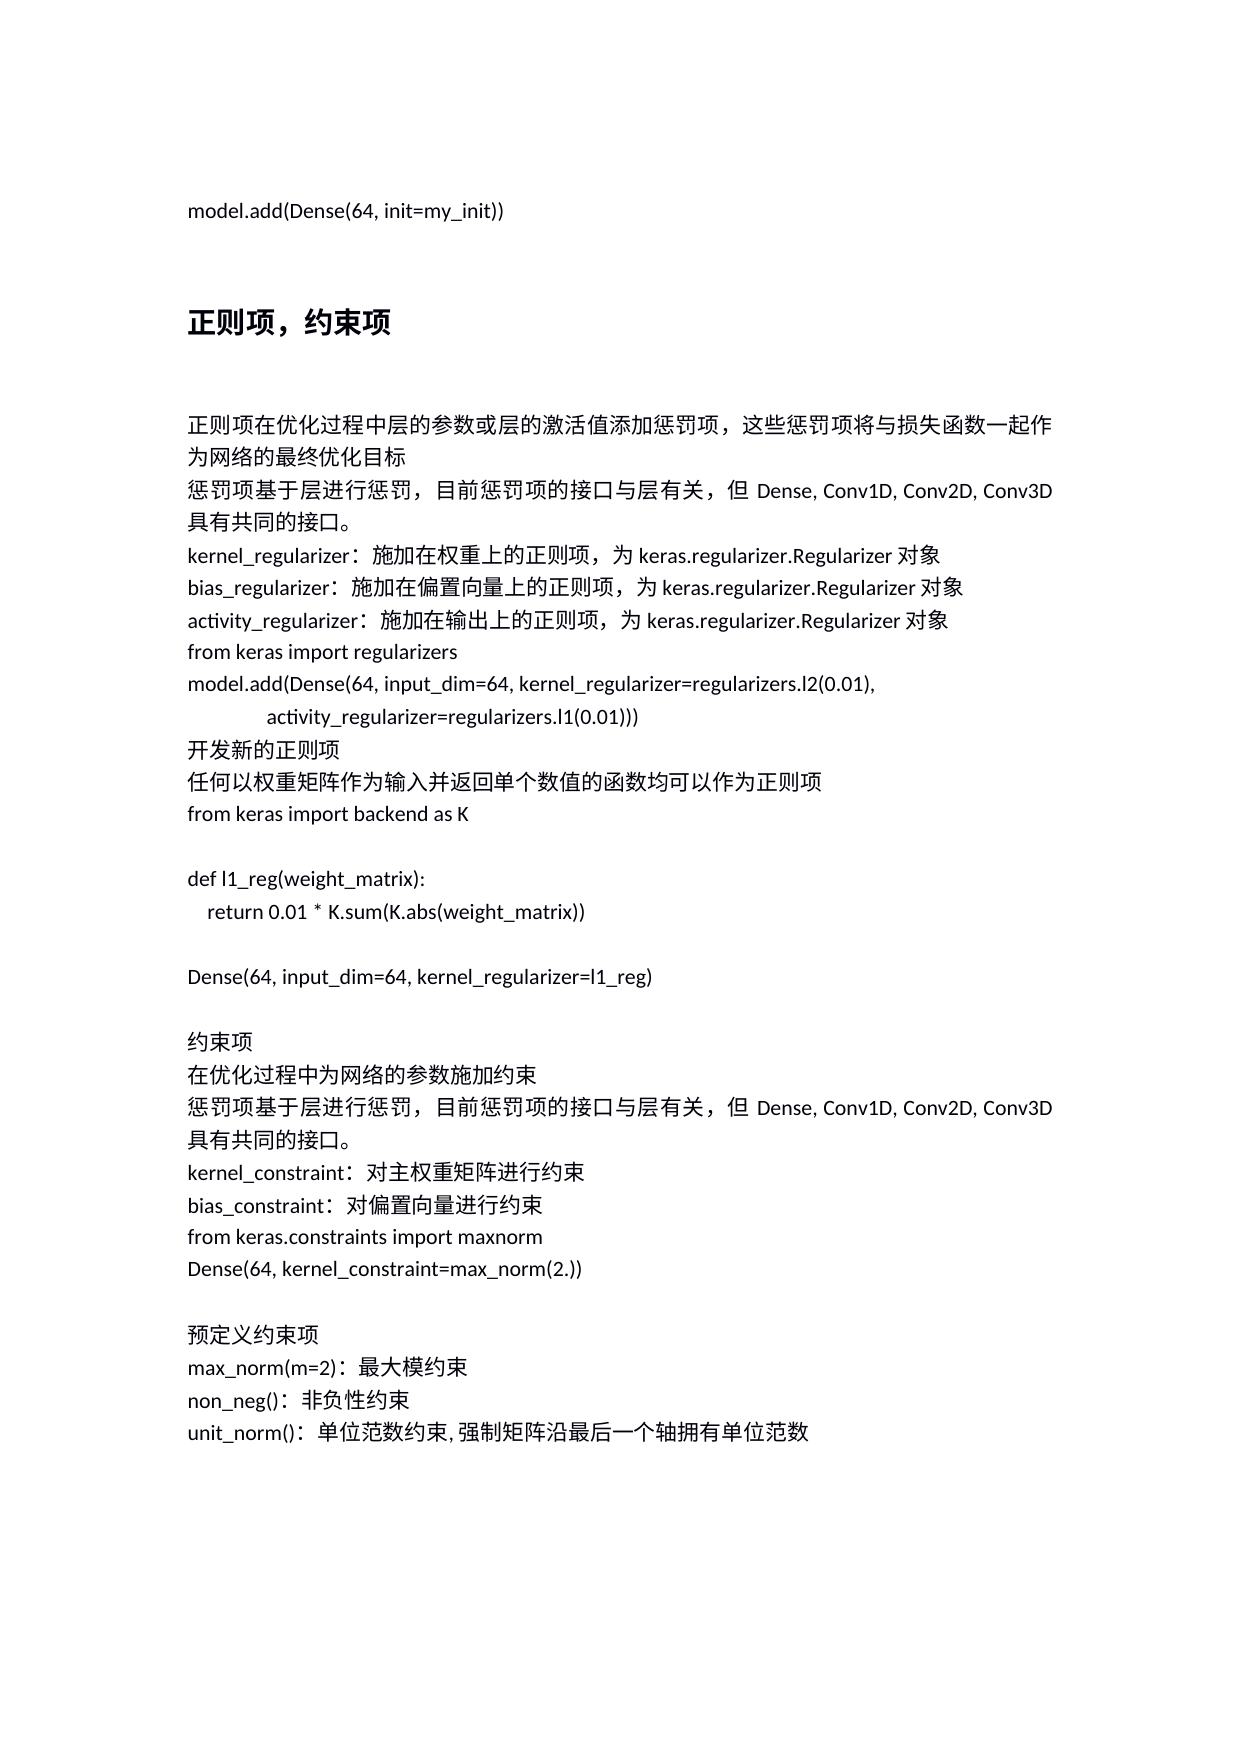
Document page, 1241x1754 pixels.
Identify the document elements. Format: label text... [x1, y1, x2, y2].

text bias_constraint：对偏置向量进行约束 [187, 1187, 1053, 1220]
text kernel_regularizer：施加在权重上的正则项，为keras.regularizer.Regularizer对象 [187, 537, 1053, 570]
text 预定义约束项 [187, 1317, 1053, 1350]
subtitle 正则项，约束项 [187, 289, 1053, 354]
text unit_norm()：单位范数约束, 强制矩阵沿最后一个轴拥有单位范数 [187, 1415, 1053, 1447]
text return 0.01 * K.sum(K.abs(weight_matrix)) [187, 895, 1053, 927]
text activity_regularizer：施加在输出上的正则项，为keras.regularizer.Regularizer对象 [187, 602, 1053, 635]
text 在优化过程中为网络的参数施加约束 [187, 1057, 1053, 1090]
text activity_regularizer=regularizers.l1(0.01))) [187, 700, 1053, 732]
text 约束项 [187, 1025, 1053, 1057]
text model.add(Dense(64, input_dim=64, kernel_regularizer=regularizers.l2(0.01), [187, 667, 1053, 700]
text Dense(64, kernel_constraint=max_norm(2.)) [187, 1252, 1053, 1285]
text def l1_reg(weight_matrix): [187, 862, 1053, 895]
text max_norm(m=2)：最大模约束 [187, 1350, 1053, 1382]
text model.add(Dense(64, init=my_init)) [187, 194, 1053, 227]
text Dense(64, input_dim=64, kernel_regularizer=l1_reg) [187, 960, 1053, 992]
text from keras import regularizers [187, 635, 1053, 667]
text 正则项在优化过程中层的参数或层的激活值添加惩罚项，这些惩罚项将与损失函数一起作为网络的最终优化目标 [187, 407, 1053, 472]
text from keras.constraints import maxnorm [187, 1220, 1053, 1252]
text 惩罚项基于层进行惩罚，目前惩罚项的接口与层有关，但Dense, Conv1D, Conv2D, Conv3D具有共同的接口。 [187, 472, 1053, 537]
text 任何以权重矩阵作为输入并返回单个数值的函数均可以作为正则项 [187, 765, 1053, 797]
text 惩罚项基于层进行惩罚，目前惩罚项的接口与层有关，但Dense, Conv1D, Conv2D, Conv3D具有共同的接口。 [187, 1090, 1053, 1155]
text from keras import backend as K [187, 797, 1053, 830]
text bias_regularizer：施加在偏置向量上的正则项，为keras.regularizer.Regularizer对象 [187, 570, 1053, 602]
text kernel_constraint：对主权重矩阵进行约束 [187, 1155, 1053, 1187]
text non_neg()：非负性约束 [187, 1382, 1053, 1415]
text 开发新的正则项 [187, 732, 1053, 765]
